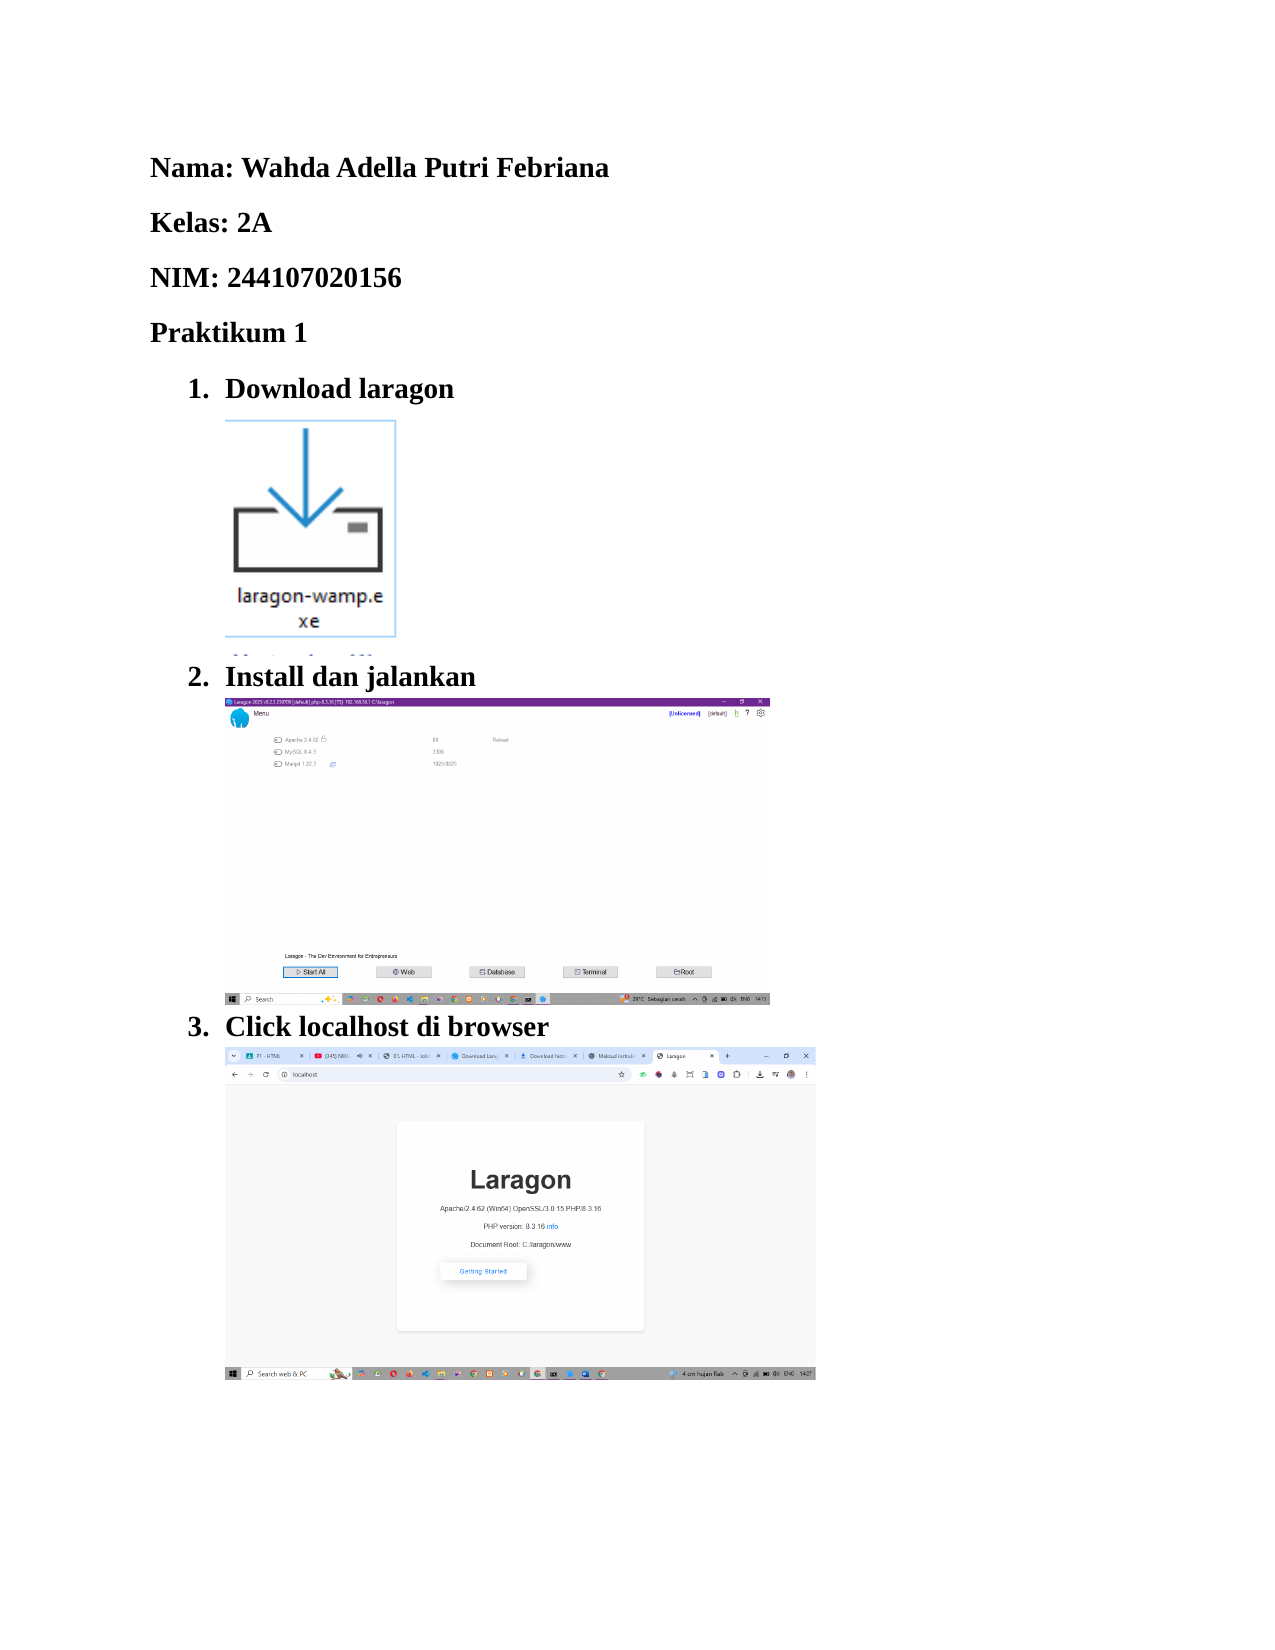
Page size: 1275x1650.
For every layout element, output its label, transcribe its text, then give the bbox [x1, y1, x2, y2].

list Click localhost di browser [187, 1009, 1125, 1042]
text Kelas: 2A [150, 205, 1125, 239]
list Download laragon [187, 371, 1125, 404]
picture [225, 1047, 816, 1380]
picture [225, 409, 416, 656]
text Praktikum 1 [150, 316, 1125, 349]
text Nama: Wahda Adella Putri Febriana [150, 150, 1125, 183]
text NIM: 244107020156 [150, 260, 1125, 294]
list Install dan jalankan [187, 659, 1125, 693]
picture [225, 698, 770, 1005]
